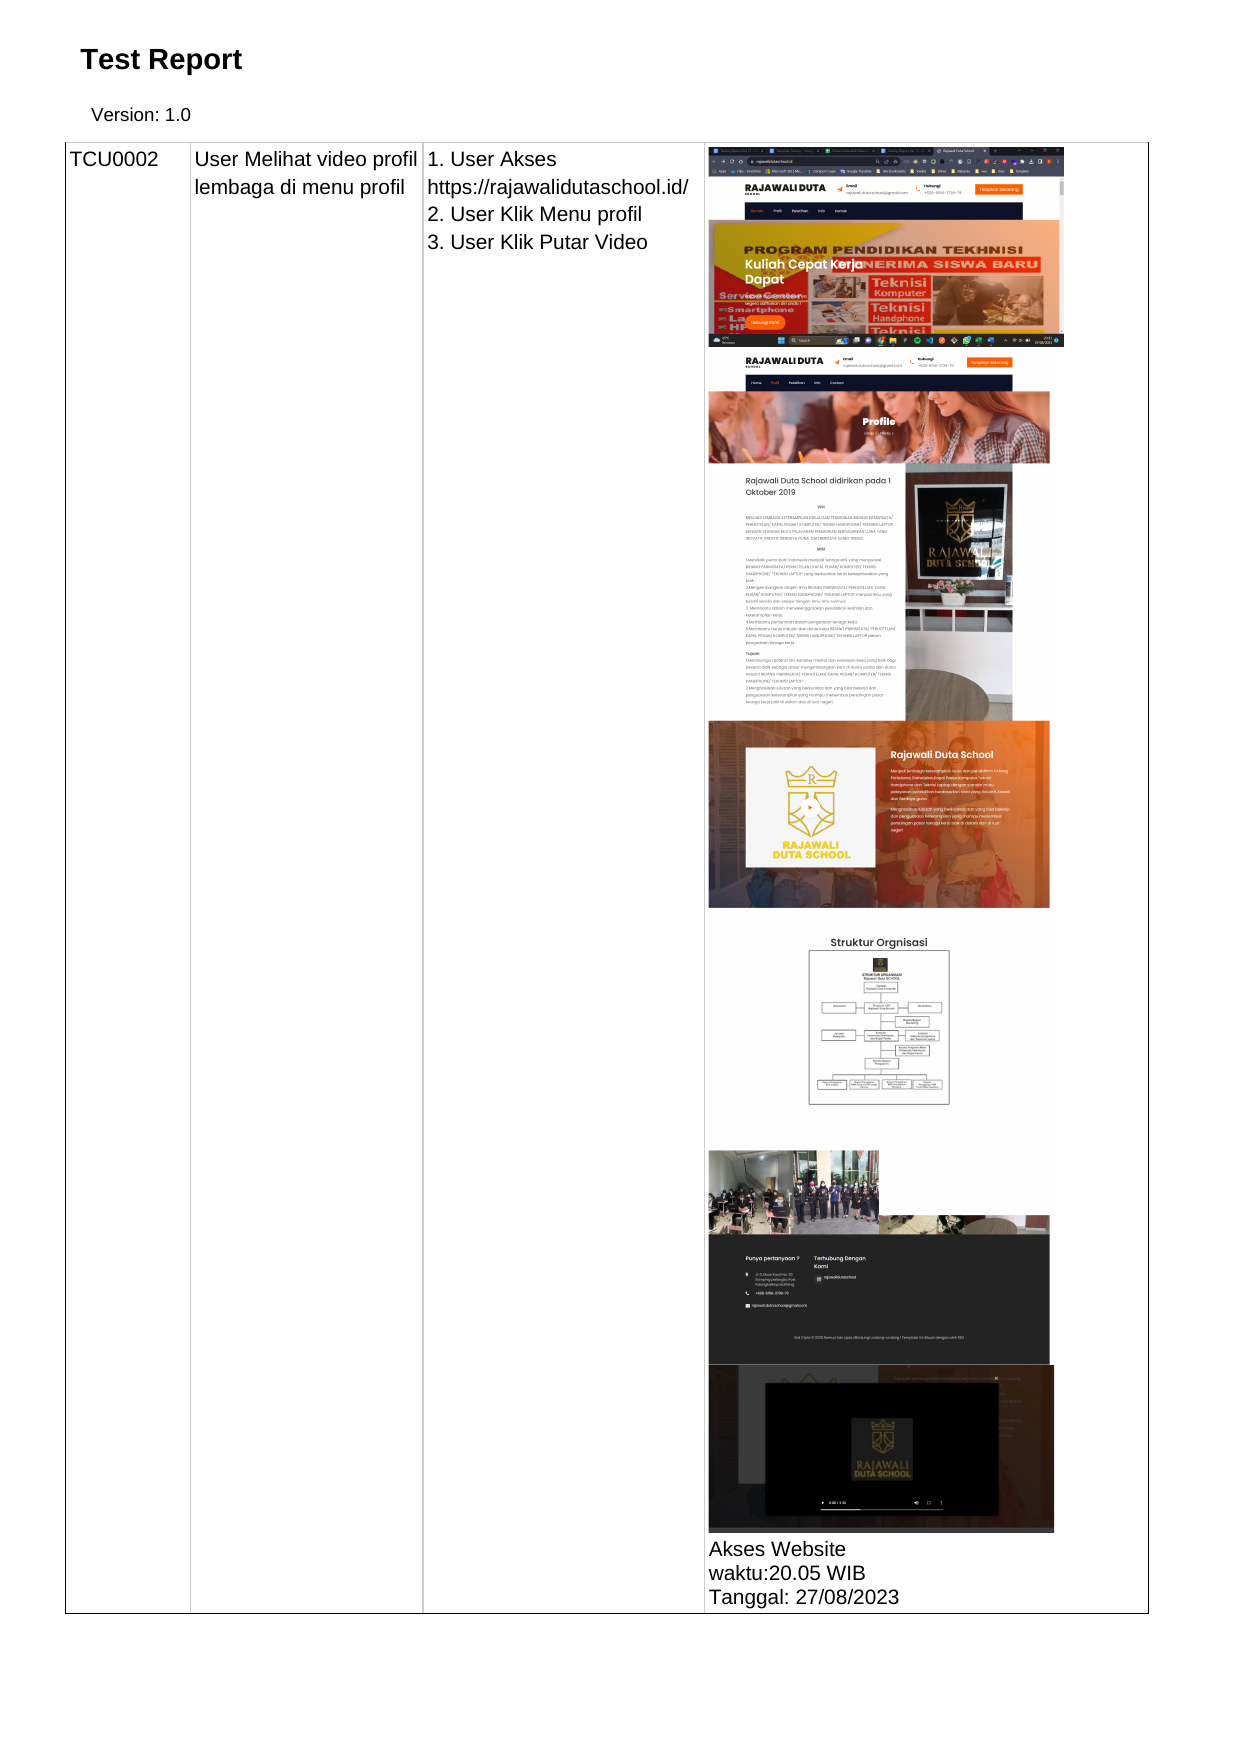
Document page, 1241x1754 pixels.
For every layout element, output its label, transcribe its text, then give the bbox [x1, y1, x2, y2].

picture [708, 147, 1064, 347]
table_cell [191, 143, 422, 1613]
picture [708, 351, 1055, 1533]
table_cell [424, 143, 704, 1613]
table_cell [705, 143, 1148, 1613]
table_cell TCU0002 [66, 143, 190, 1613]
